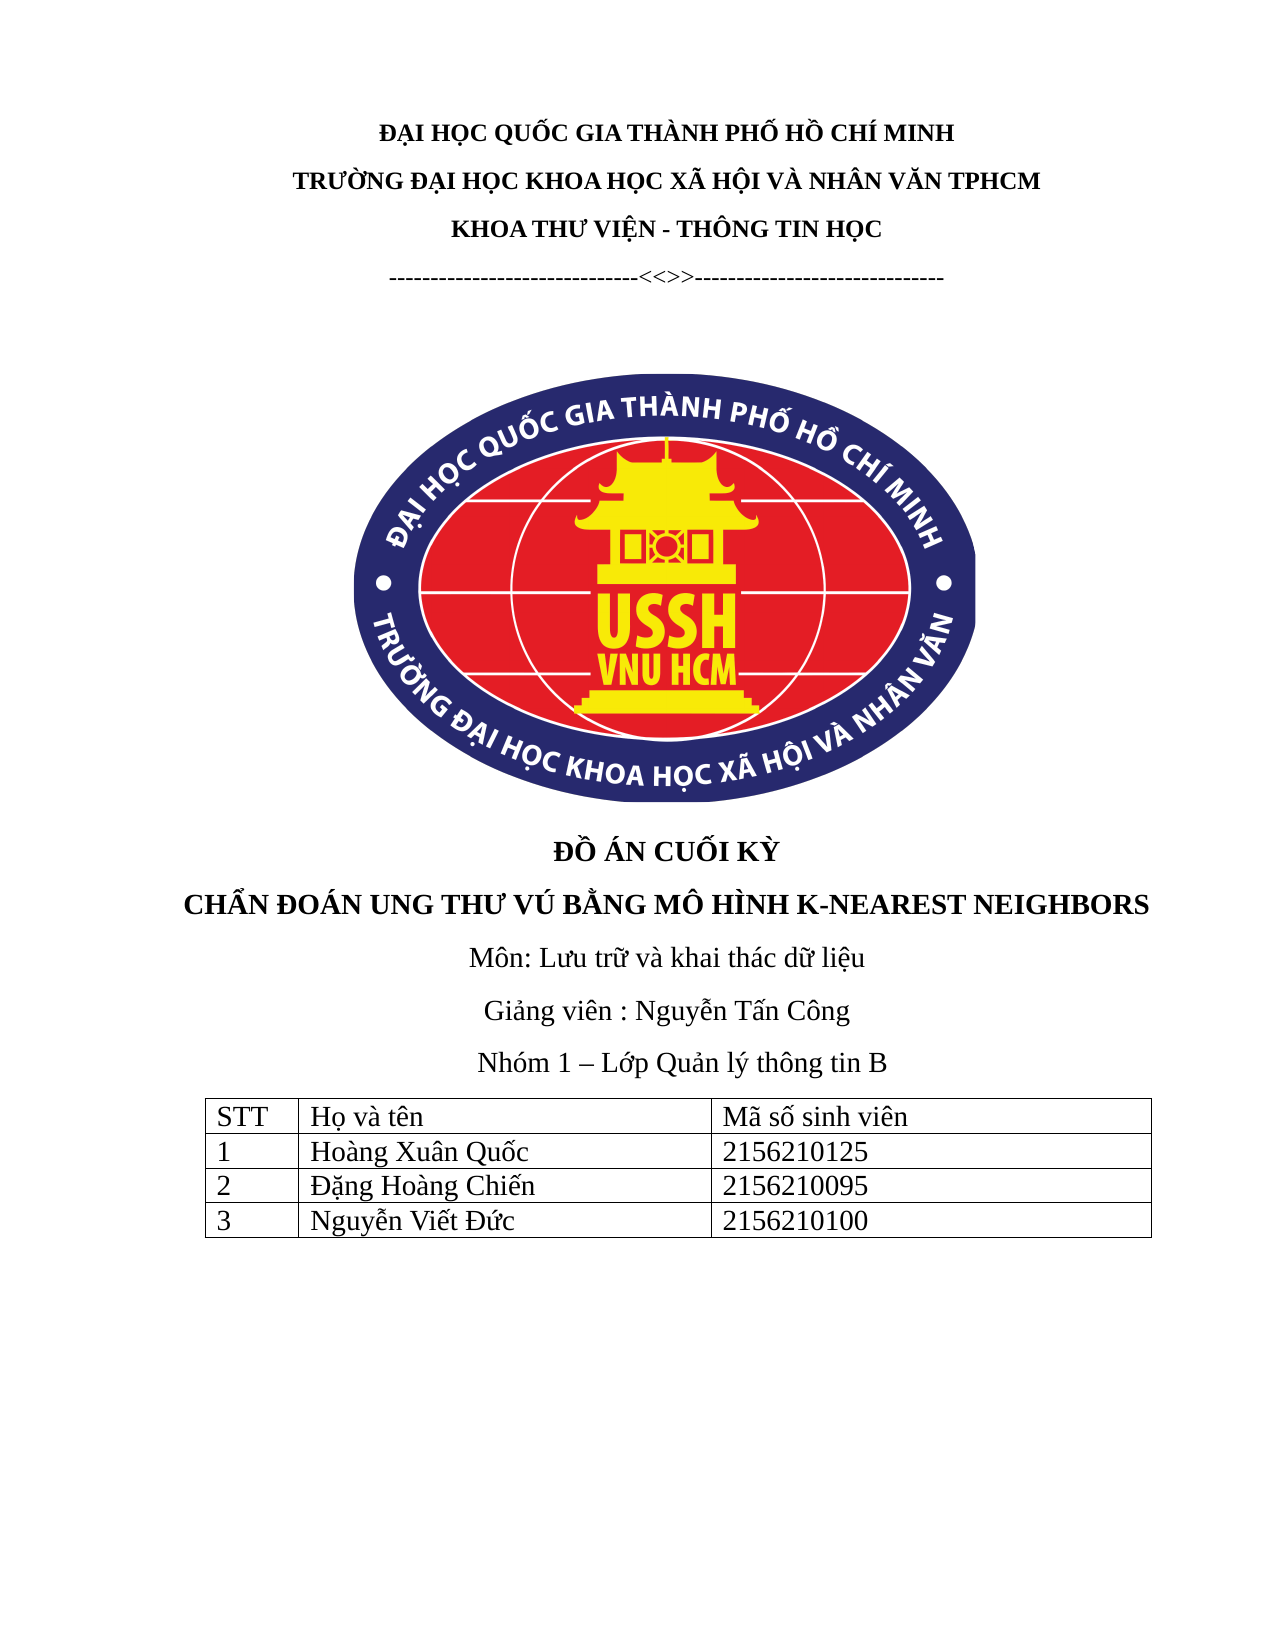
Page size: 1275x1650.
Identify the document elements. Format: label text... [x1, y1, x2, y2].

table_header STT [206, 1099, 298, 1133]
text ĐẠI HỌC QUỐC GIA THÀNH PHỐ HỒ CHÍ MINH [177, 118, 1156, 147]
text TRƯỜNG ĐẠI HỌC KHOA HỌC XÃ HỘI VÀ NHÂN VĂN TPHCM [177, 166, 1156, 195]
table_header Họ và tên [299, 1099, 711, 1133]
table_cell 2156210125 [712, 1134, 1151, 1167]
table_cell 2156210100 [712, 1203, 1151, 1237]
table_header Mã số sinh viên [712, 1099, 1151, 1133]
table_cell 3 [206, 1203, 298, 1237]
table_cell Nguyễn Viết Đức [299, 1203, 711, 1237]
table_cell 2 [206, 1169, 298, 1202]
table_cell 2156210095 [712, 1169, 1151, 1202]
table_cell Đặng Hoàng Chiến [299, 1169, 711, 1202]
picture [353, 373, 976, 802]
text ------------------------------<<>>------------------------------ [177, 262, 1156, 290]
text CHẨN ĐOÁN UNG THƯ VÚ BẰNG MÔ HÌNH K-NEAREST NEIGHBORS [177, 887, 1156, 921]
table_cell 1 [206, 1134, 298, 1167]
text ĐỒ ÁN CUỐI KỲ [177, 834, 1156, 868]
table_cell Hoàng Xuân Quốc [299, 1134, 711, 1167]
text Giảng viên : Nguyễn Tấn Công [177, 993, 1156, 1026]
text Nhóm 1 – Lớp Quản lý thông tin B [327, 1045, 1156, 1079]
text KHOA THƯ VIỆN - THÔNG TIN HỌC [177, 214, 1156, 243]
text Môn: Lưu trữ và khai thác dữ liệu [177, 940, 1156, 973]
